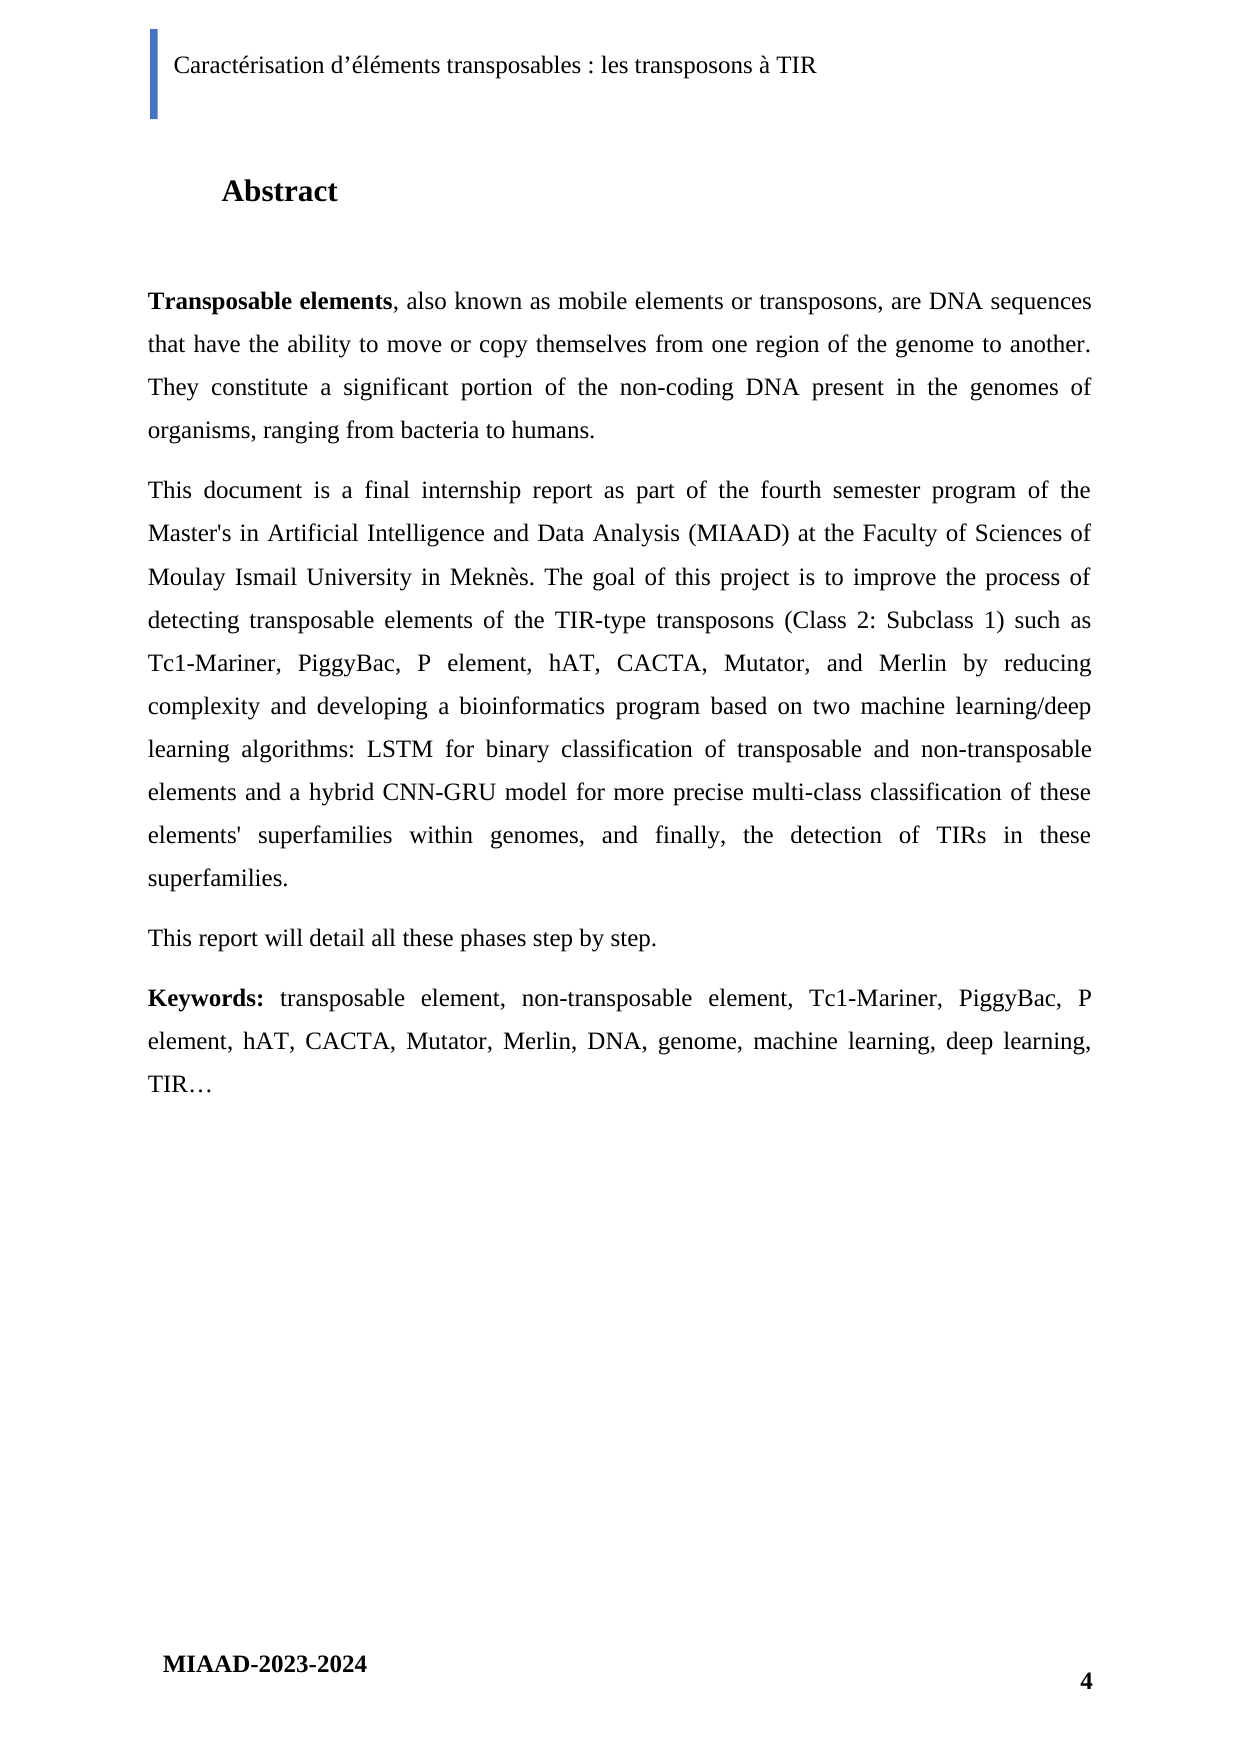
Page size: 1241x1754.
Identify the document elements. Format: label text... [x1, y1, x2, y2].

subtitle Abstract [148, 173, 1093, 208]
text Transposable elements, also known as mobile elements or transposons, are DNA sequences that have the ability to move or copy themselves from one region of the genome to another. They constitute a significant portion of the non-coding DNA present in the genomes of organisms, ranging from bacteria to humans. [148, 286, 1093, 444]
text Keywords: transposable element, non-transposable element, Tc1-Mariner, PiggyBac, P element, hAT, CACTA, Mutator, Merlin, DNA, genome, machine learning, deep learning, TIR… [148, 983, 1093, 1098]
text This report will detail all these phases step by step. [148, 923, 1093, 952]
text This document is a final internship report as part of the fourth semester program of the Master's in Artificial Intelligence and Data Analysis (MIAAD) at the Faculty of Sciences of Moulay Ismail University in Meknès. The goal of this project is to improve the process of detecting transposable elements of the TIR-type transposons (Class 2: Subclass 1) such as Tc1-Mariner, PiggyBac, P element, hAT, CACTA, Mutator, and Merlin by reducing complexity and developing a bioinformatics program based on two machine learning/deep learning algorithms: LSTM for binary classification of transposable and non-transposable elements and a hybrid CNN-GRU model for more precise multi-class classification of these elements' superfamilies within genomes, and finally, the detection of TIRs in these superfamilies. [148, 475, 1093, 892]
